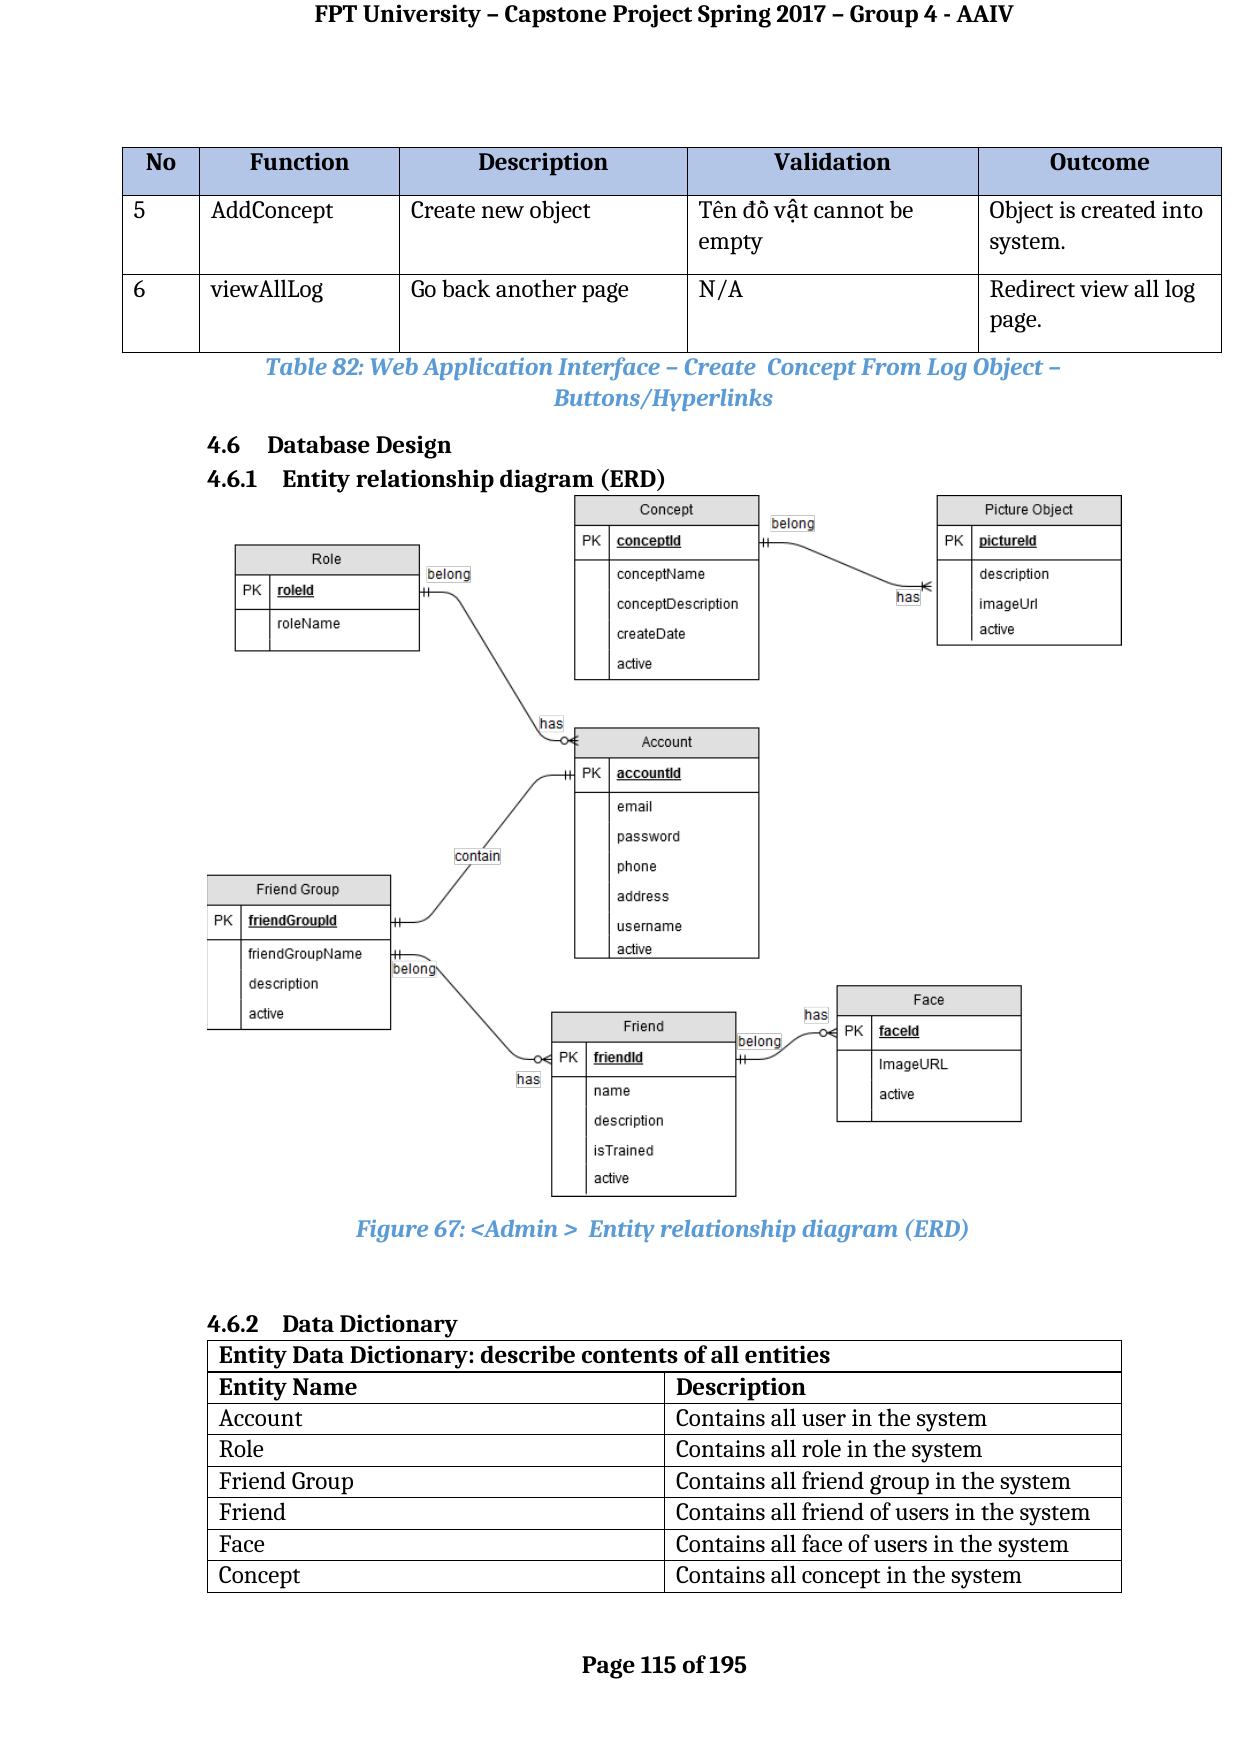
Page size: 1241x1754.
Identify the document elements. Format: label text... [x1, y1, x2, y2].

subtitle Data Dictionary [207, 1309, 1122, 1338]
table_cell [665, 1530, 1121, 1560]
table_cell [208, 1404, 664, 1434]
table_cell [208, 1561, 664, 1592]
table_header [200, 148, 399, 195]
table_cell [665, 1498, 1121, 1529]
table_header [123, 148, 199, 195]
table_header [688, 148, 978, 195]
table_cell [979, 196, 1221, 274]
text Figure 67: <Admin > Entity relationship diagram (ERD) [207, 1215, 1122, 1244]
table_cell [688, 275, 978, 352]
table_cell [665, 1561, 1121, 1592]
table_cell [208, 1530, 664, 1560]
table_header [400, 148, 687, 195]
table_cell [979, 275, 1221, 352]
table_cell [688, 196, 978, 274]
subtitle Database Design [207, 431, 1122, 459]
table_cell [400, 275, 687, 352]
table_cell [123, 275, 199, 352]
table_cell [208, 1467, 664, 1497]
text Table 82: Web Application Interface – Create Concept From Log Object – Buttons/Hyperlinks [207, 353, 1122, 412]
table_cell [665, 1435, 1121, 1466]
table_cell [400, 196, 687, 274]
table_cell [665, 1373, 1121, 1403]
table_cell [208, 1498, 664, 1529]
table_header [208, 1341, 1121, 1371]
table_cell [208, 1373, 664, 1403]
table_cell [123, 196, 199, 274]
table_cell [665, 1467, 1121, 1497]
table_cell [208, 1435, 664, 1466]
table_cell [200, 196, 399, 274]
subtitle Entity relationship diagram (ERD) [207, 465, 1122, 494]
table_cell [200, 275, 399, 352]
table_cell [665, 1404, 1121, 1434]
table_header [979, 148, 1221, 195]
